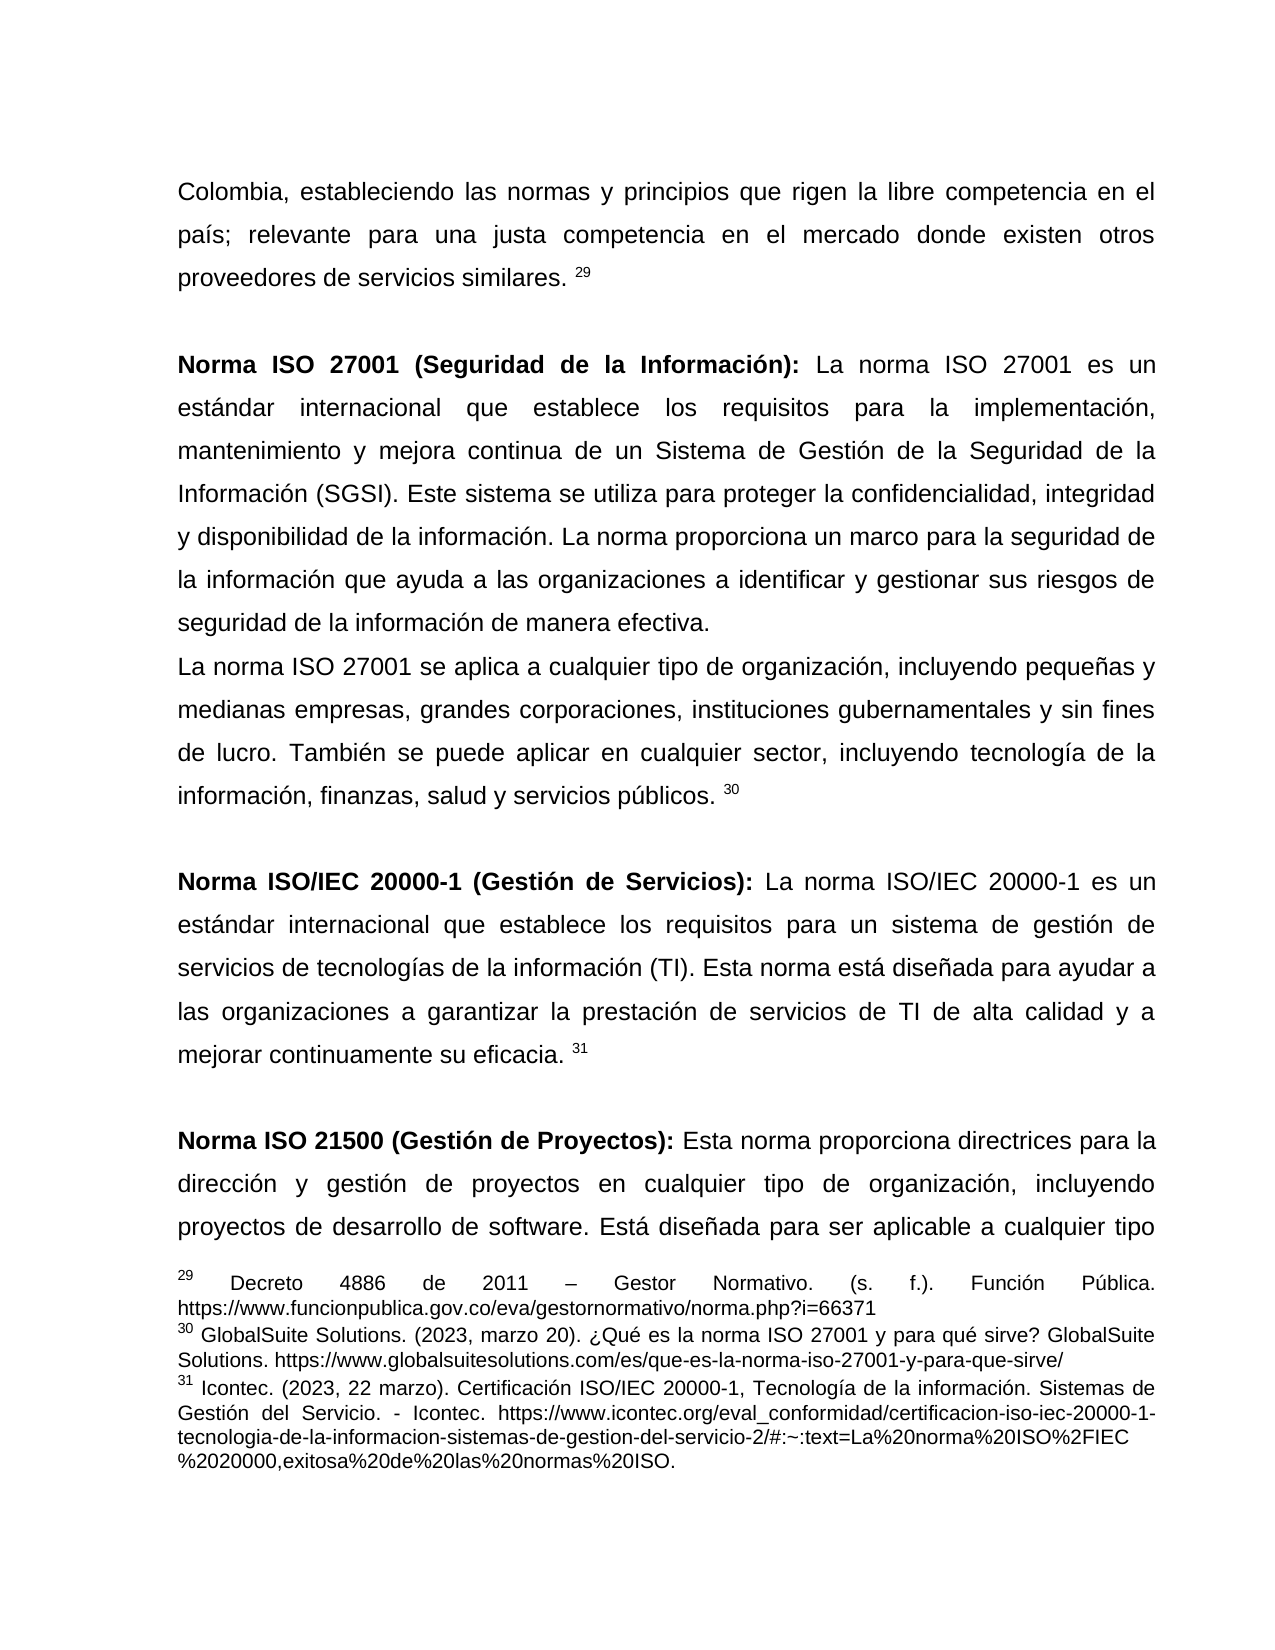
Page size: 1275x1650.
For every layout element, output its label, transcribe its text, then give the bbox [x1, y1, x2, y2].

text Norma ISO 27001 (Seguridad de la Información): La norma ISO 27001 es un estándar internacional que establece los requisitos para la implementación, mantenimiento y mejora continua de un Sistema de Gestión de la Seguridad de la Información (SGSI). Este sistema se utiliza para proteger la confidencialidad, integridad y disponibilidad de la información. La norma proporciona un marco para la seguridad de la información que ayuda a las organizaciones a identificar y gestionar sus riesgos de seguridad de la información de manera efectiva. [177, 350, 1157, 637]
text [177, 1126, 1157, 1241]
text La norma ISO 27001 se aplica a cualquier tipo de organización, incluyendo pequeñas y medianas empresas, grandes corporaciones, instituciones gubernamentales y sin fines de lucro. También se puede aplicar en cualquier sector, incluyendo tecnología de la información, finanzas, salud y servicios públicos. [177, 652, 1157, 810]
text Norma ISO/IEC 20000-1 (Gestión de Servicios): La norma ISO/IEC 20000-1 es un estándar internacional que establece los requisitos para un sistema de gestión de servicios de tecnologías de la información (TI). Esta norma está diseñada para ayudar a las organizaciones a garantizar la prestación de servicios de TI de alta calidad y a mejorar continuamente su eficacia. [177, 867, 1157, 1068]
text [177, 177, 1157, 292]
